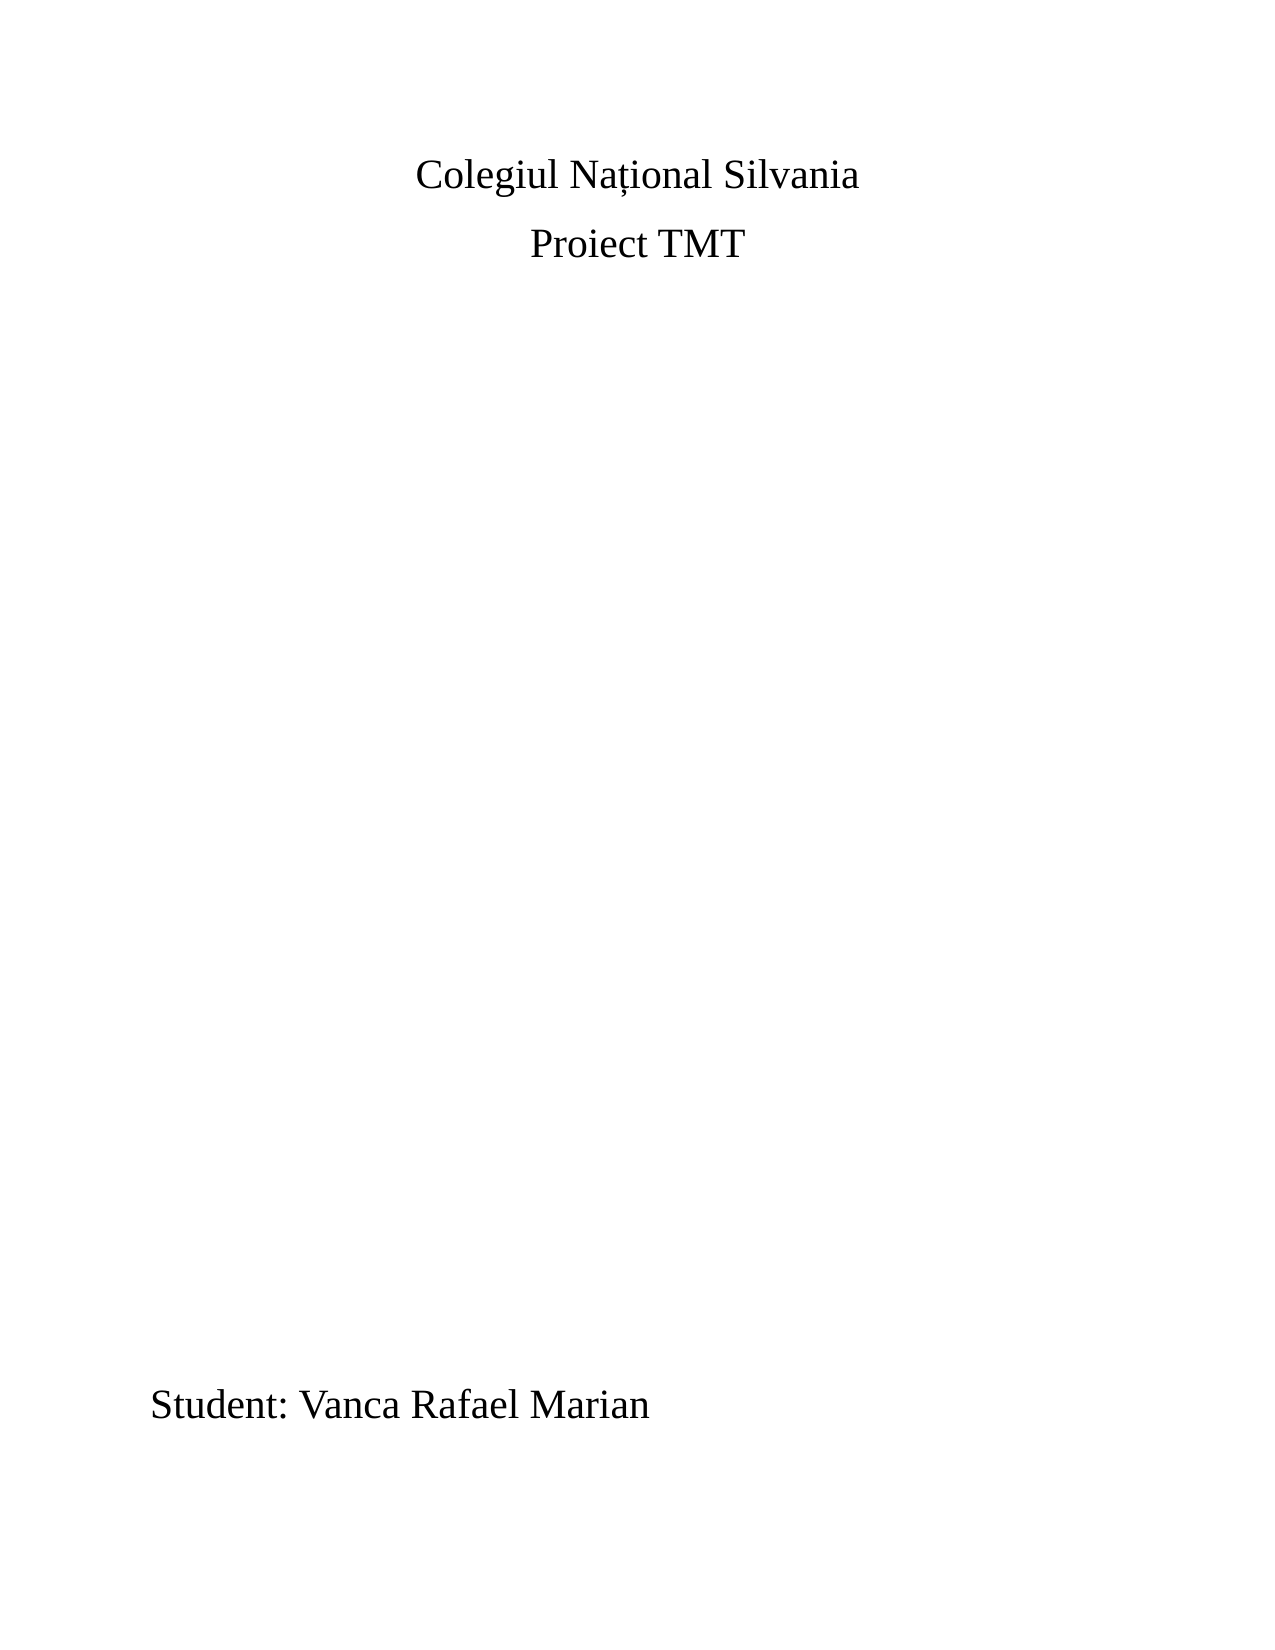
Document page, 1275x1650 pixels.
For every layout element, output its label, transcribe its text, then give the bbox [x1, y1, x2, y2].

text Colegiul Național Silvania [150, 150, 1125, 198]
text Student: Vanca Rafael Marian [150, 1380, 1125, 1428]
text Proiect TMT [150, 218, 1125, 266]
